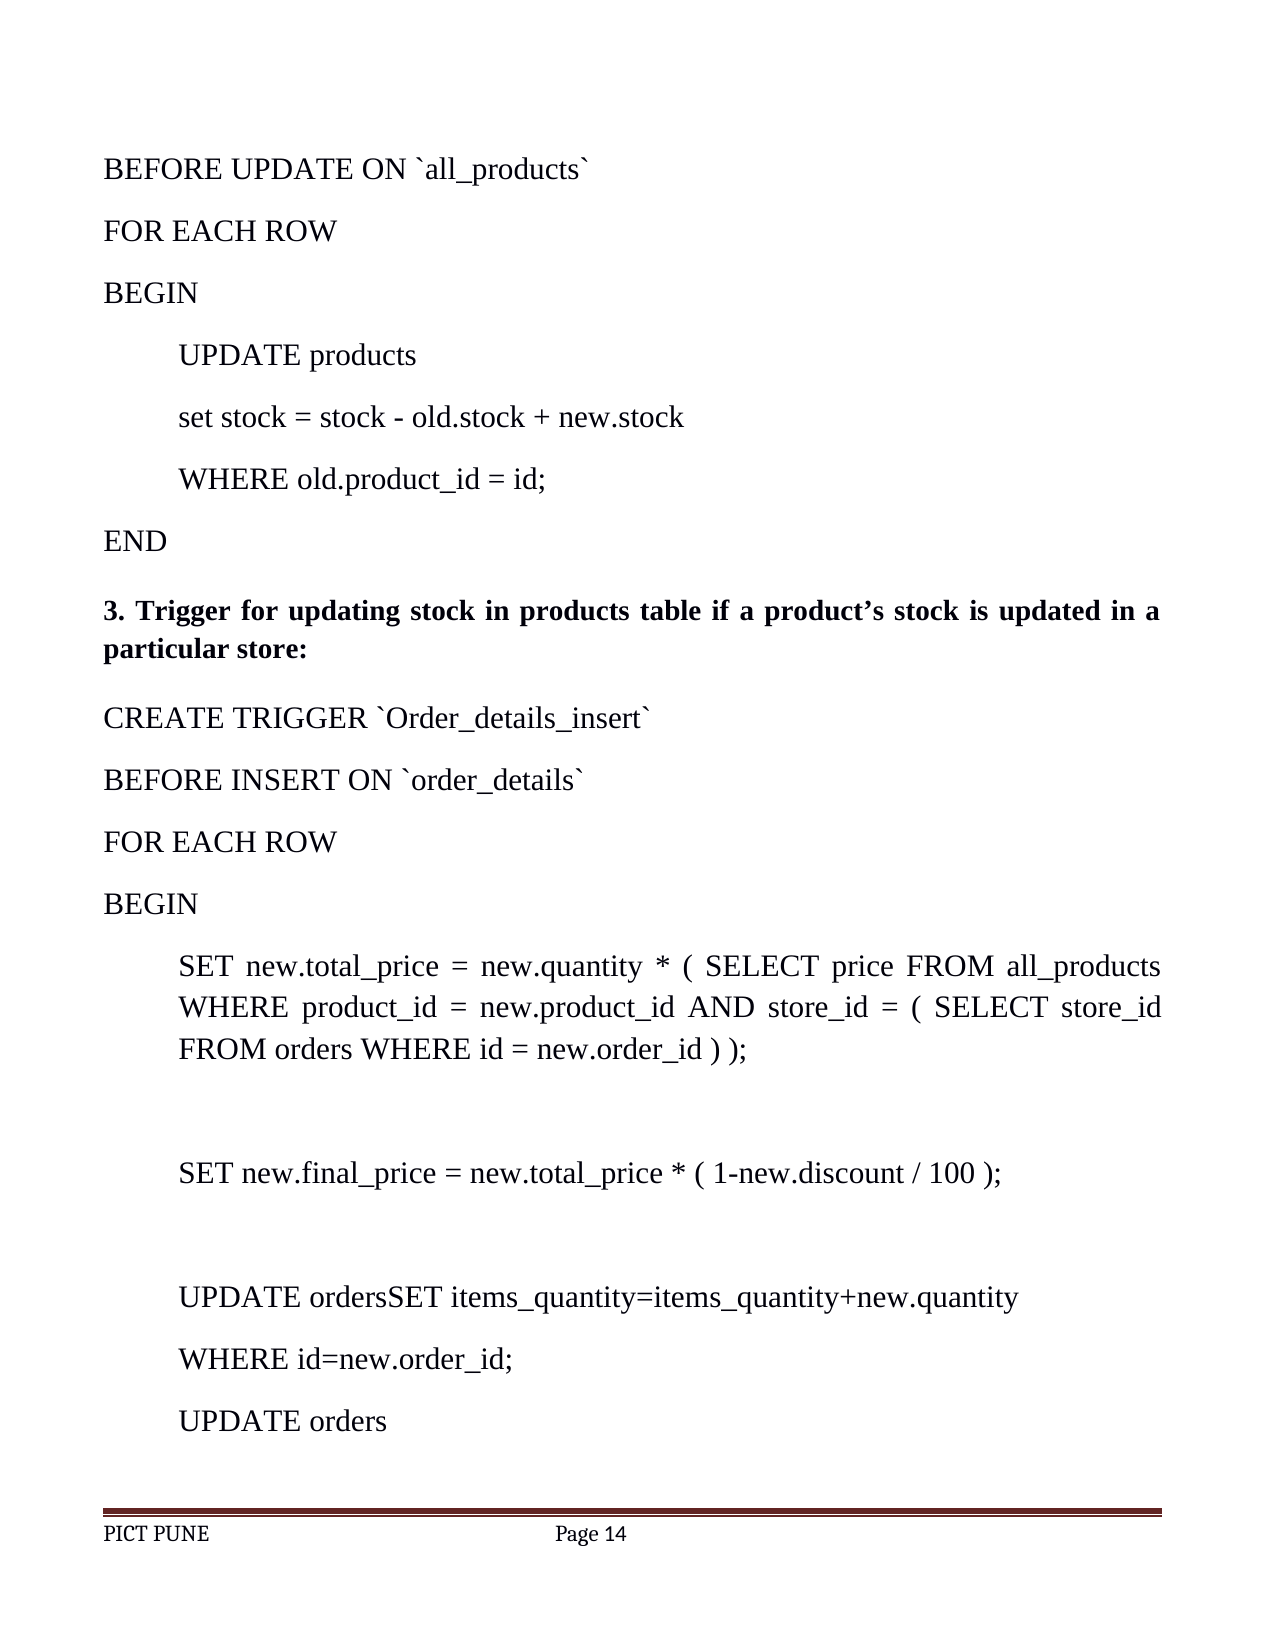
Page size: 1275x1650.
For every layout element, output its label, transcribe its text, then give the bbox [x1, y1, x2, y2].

text FOR EACH ROW [103, 823, 1162, 859]
text END [103, 522, 1162, 558]
text CREATE TRIGGER `Order_details_insert` [103, 699, 1162, 735]
text UPDATE products [103, 336, 1162, 372]
text BEFORE UPDATE ON `all_products` [103, 150, 1162, 186]
text SET new.total_price = new.quantity * ( SELECT price FROM all_products WHERE product_id = new.product_id AND store_id = ( SELECT store_id FROM orders WHERE id = new.order_id ) ); [178, 947, 1162, 1066]
text SET new.final_price = new.total_price * ( 1-new.discount / 100 ); [178, 1154, 1162, 1190]
text 3. Trigger for updating stock in products table if a product’s stock is updated in a particular store: [103, 593, 1162, 665]
text BEFORE INSERT ON `order_details` [103, 761, 1162, 797]
text UPDATE orders [178, 1402, 1162, 1438]
text FOR EACH ROW [103, 212, 1162, 248]
text set stock = stock - old.stock + new.stock [103, 398, 1162, 434]
text WHERE old.product_id = id; [103, 460, 1162, 496]
text UPDATE ordersSET items_quantity=items_quantity+new.quantity [178, 1278, 1162, 1314]
text WHERE id=new.order_id; [178, 1340, 1162, 1376]
text BEGIN [103, 274, 1162, 310]
text BEGIN [103, 885, 1162, 921]
